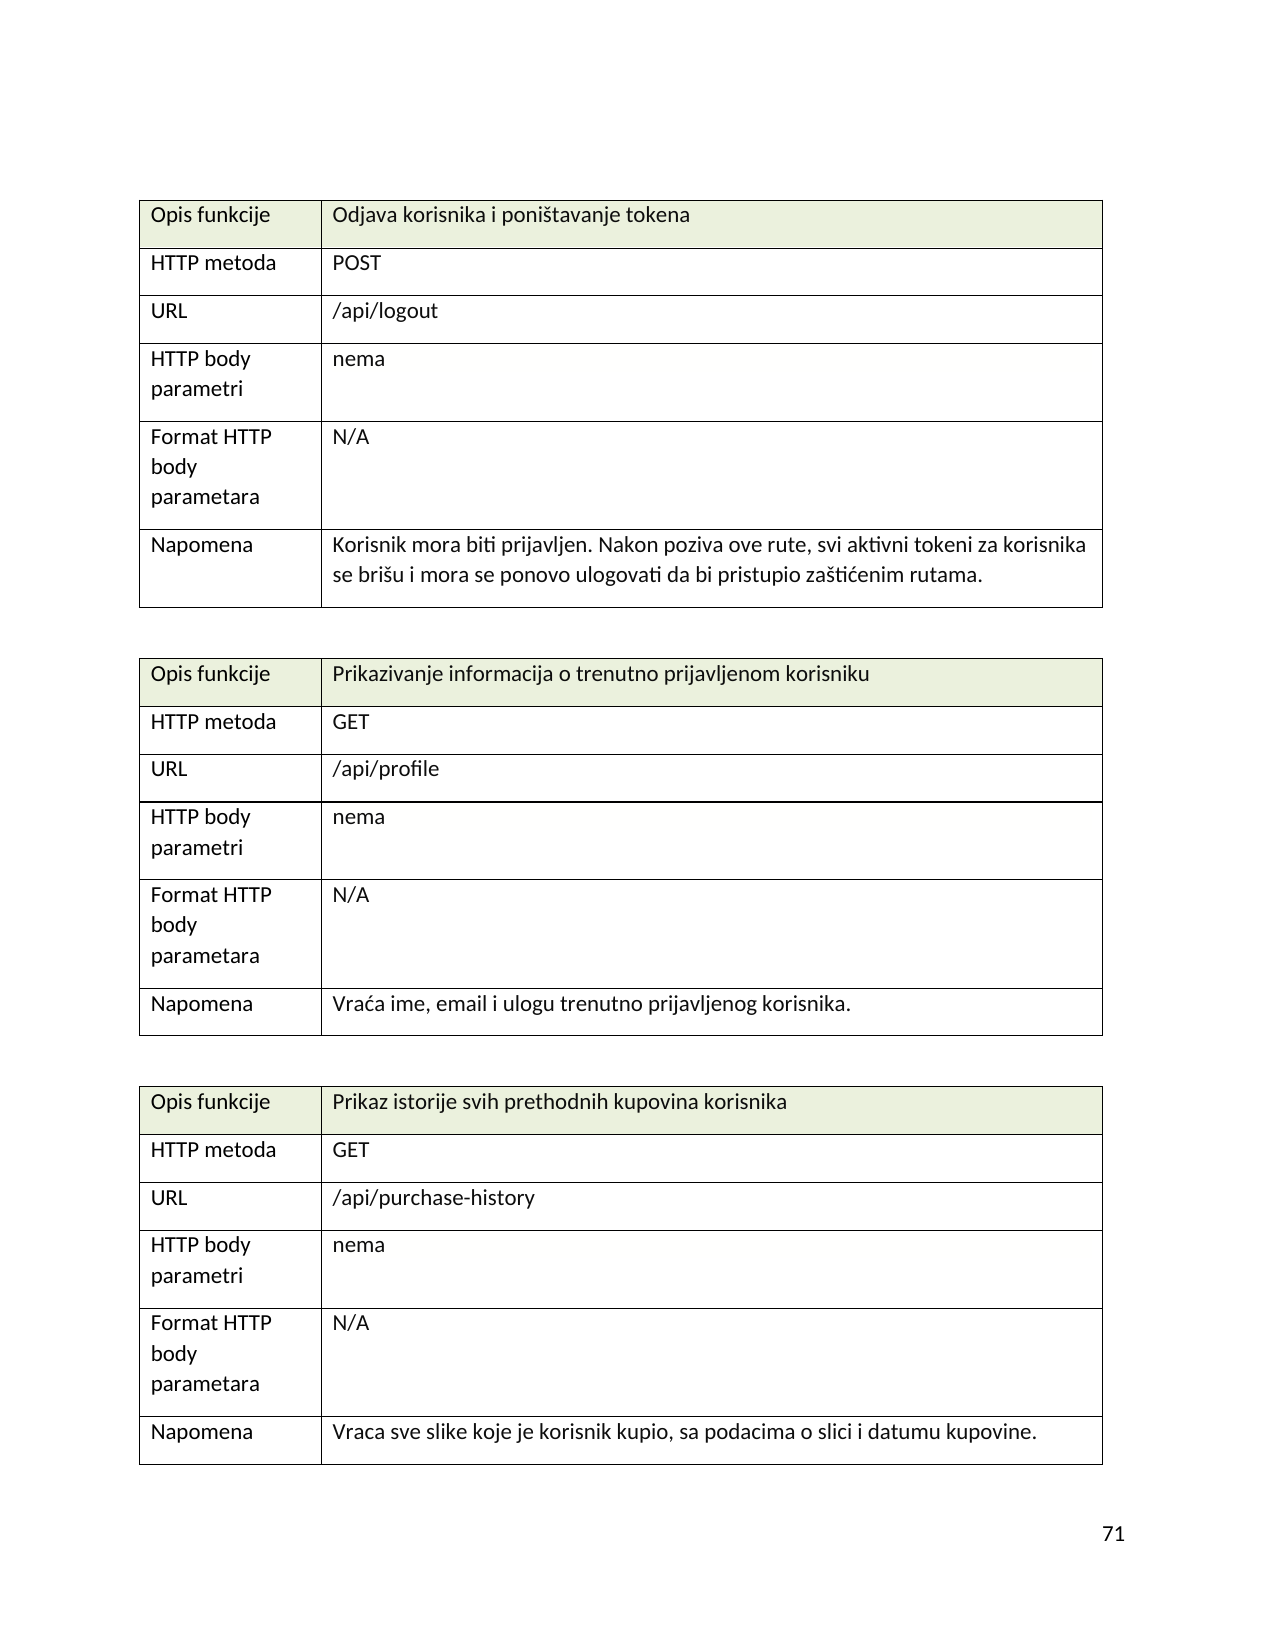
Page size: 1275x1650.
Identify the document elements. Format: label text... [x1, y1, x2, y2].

table_cell URL [140, 1183, 321, 1229]
table_cell Napomena [140, 1417, 321, 1463]
table_header Opis funkcije [140, 1087, 321, 1134]
table_header Odjava korisnika i poništavanje tokena [322, 201, 1102, 247]
table_cell Format HTTP body parametara [140, 1309, 321, 1416]
table_cell nema [322, 803, 1102, 879]
table_cell /api/purchase-history [322, 1183, 1102, 1229]
table_cell HTTP body parametri [140, 344, 321, 421]
table_cell POST [322, 249, 1102, 295]
table_cell Napomena [140, 989, 321, 1035]
table_cell N/A [322, 880, 1102, 988]
table_cell URL [140, 755, 321, 801]
table_cell /api/profile [322, 755, 1102, 801]
table_cell HTTP metoda [140, 707, 321, 753]
table_header Opis funkcije [140, 659, 321, 706]
table_cell HTTP metoda [140, 1135, 321, 1182]
table_header Prikaz istorije svih prethodnih kupovina korisnika [322, 1087, 1102, 1134]
table_cell HTTP body parametri [140, 803, 321, 879]
table_cell HTTP metoda [140, 249, 321, 295]
table_cell GET [322, 707, 1102, 753]
table_cell GET [322, 1135, 1102, 1182]
table_cell Format HTTP body parametara [140, 422, 321, 529]
table_cell /api/logout [322, 296, 1102, 343]
table_header Prikazivanje informacija o trenutno prijavljenom korisniku [322, 659, 1102, 706]
table_cell N/A [322, 1309, 1102, 1416]
table_header Opis funkcije [140, 201, 321, 247]
table_cell URL [140, 296, 321, 343]
table_cell nema [322, 1231, 1102, 1307]
table_cell Napomena [140, 530, 321, 607]
table_cell Korisnik mora biti prijavljen. Nakon poziva ove rute, svi aktivni tokeni za korisnika se brišu i mora se ponovo ulogovati da bi pristupio zaštićenim rutama. [322, 530, 1102, 607]
table_cell Format HTTP body parametara [140, 880, 321, 988]
table_cell nema [322, 344, 1102, 421]
table_cell N/A [322, 422, 1102, 529]
table_cell HTTP body parametri [140, 1231, 321, 1307]
table_cell Vraca sve slike koje je korisnik kupio, sa podacima o slici i datumu kupovine. [322, 1417, 1102, 1463]
table_cell Vraća ime, email i ulogu trenutno prijavljenog korisnika. [322, 989, 1102, 1035]
